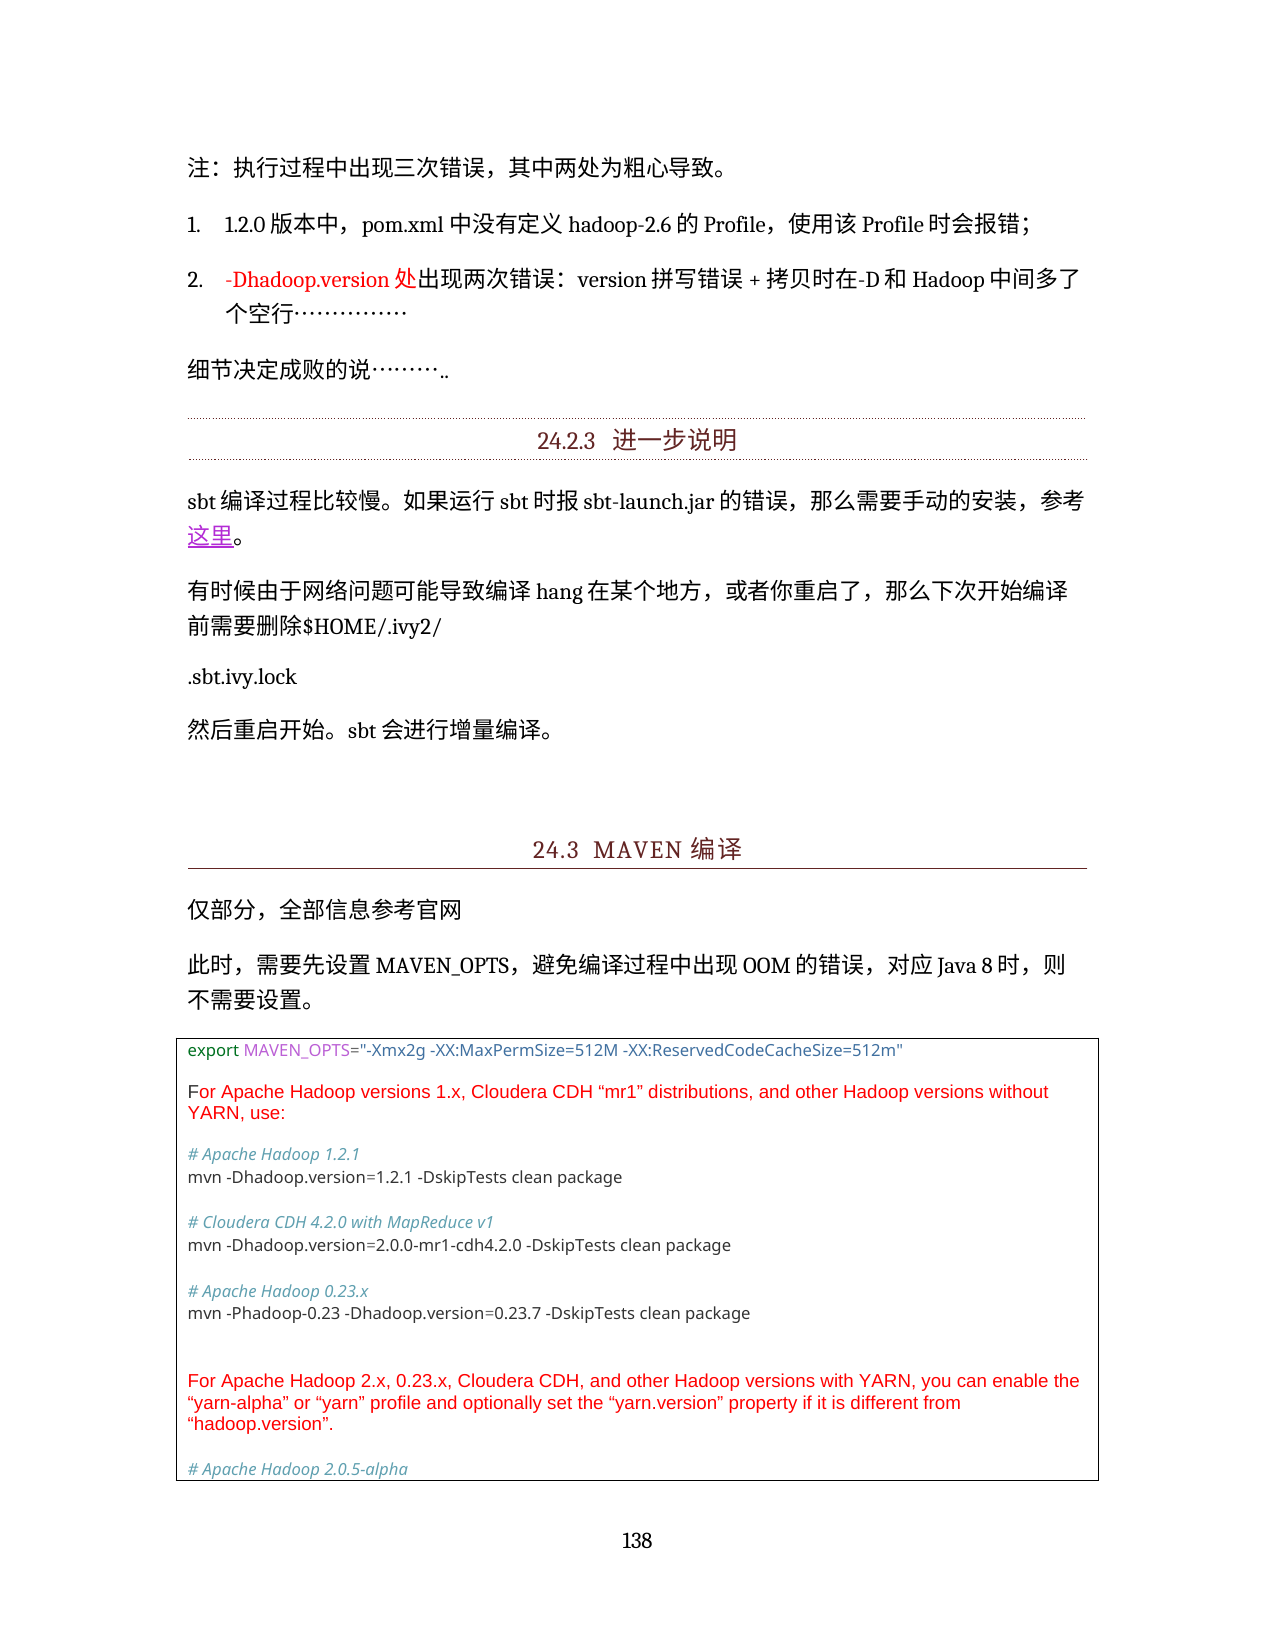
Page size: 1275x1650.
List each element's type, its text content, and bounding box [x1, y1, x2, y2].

list 1.2.0版本中，pom.xml 中没有定义hadoop-2.6的Profile，使用该Profile时会报错； [187, 206, 1087, 239]
text 有时候由于网络问题可能导致编译hang在某个地方，或者你重启了，那么下次开始编译前需要删除$HOME/.ivy2/ [187, 573, 1087, 641]
subtitle Maven 编译 [187, 832, 1087, 869]
text 细节决定成败的说……….. [187, 352, 1087, 385]
subtitle 进一步说明 [187, 418, 1087, 460]
text 然后重启开始。sbt会进行增量编译。 [187, 712, 1087, 745]
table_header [177, 1039, 1098, 1480]
text 此时，需要先设置MAVEN_OPTS，避免编译过程中出现OOM的错误，对应Java 8时，则不需要设置。 [187, 947, 1087, 1015]
text 仅部分，全部信息参考官网 [187, 892, 1087, 925]
text .sbt.ivy.lock [187, 664, 1087, 690]
text 注：执行过程中出现三次错误，其中两处为粗心导致。 [187, 150, 1087, 183]
text sbt编译过程比较慢。如果运行sbt时报sbt-launch.jar的错误，那么需要手动的安装，参考这里。 [187, 483, 1087, 551]
list -Dhadoop.version处出现两次错误：version拼写错误 + 拷贝时在-D 和Hadoop中间多了个空行…………… [187, 261, 1087, 329]
